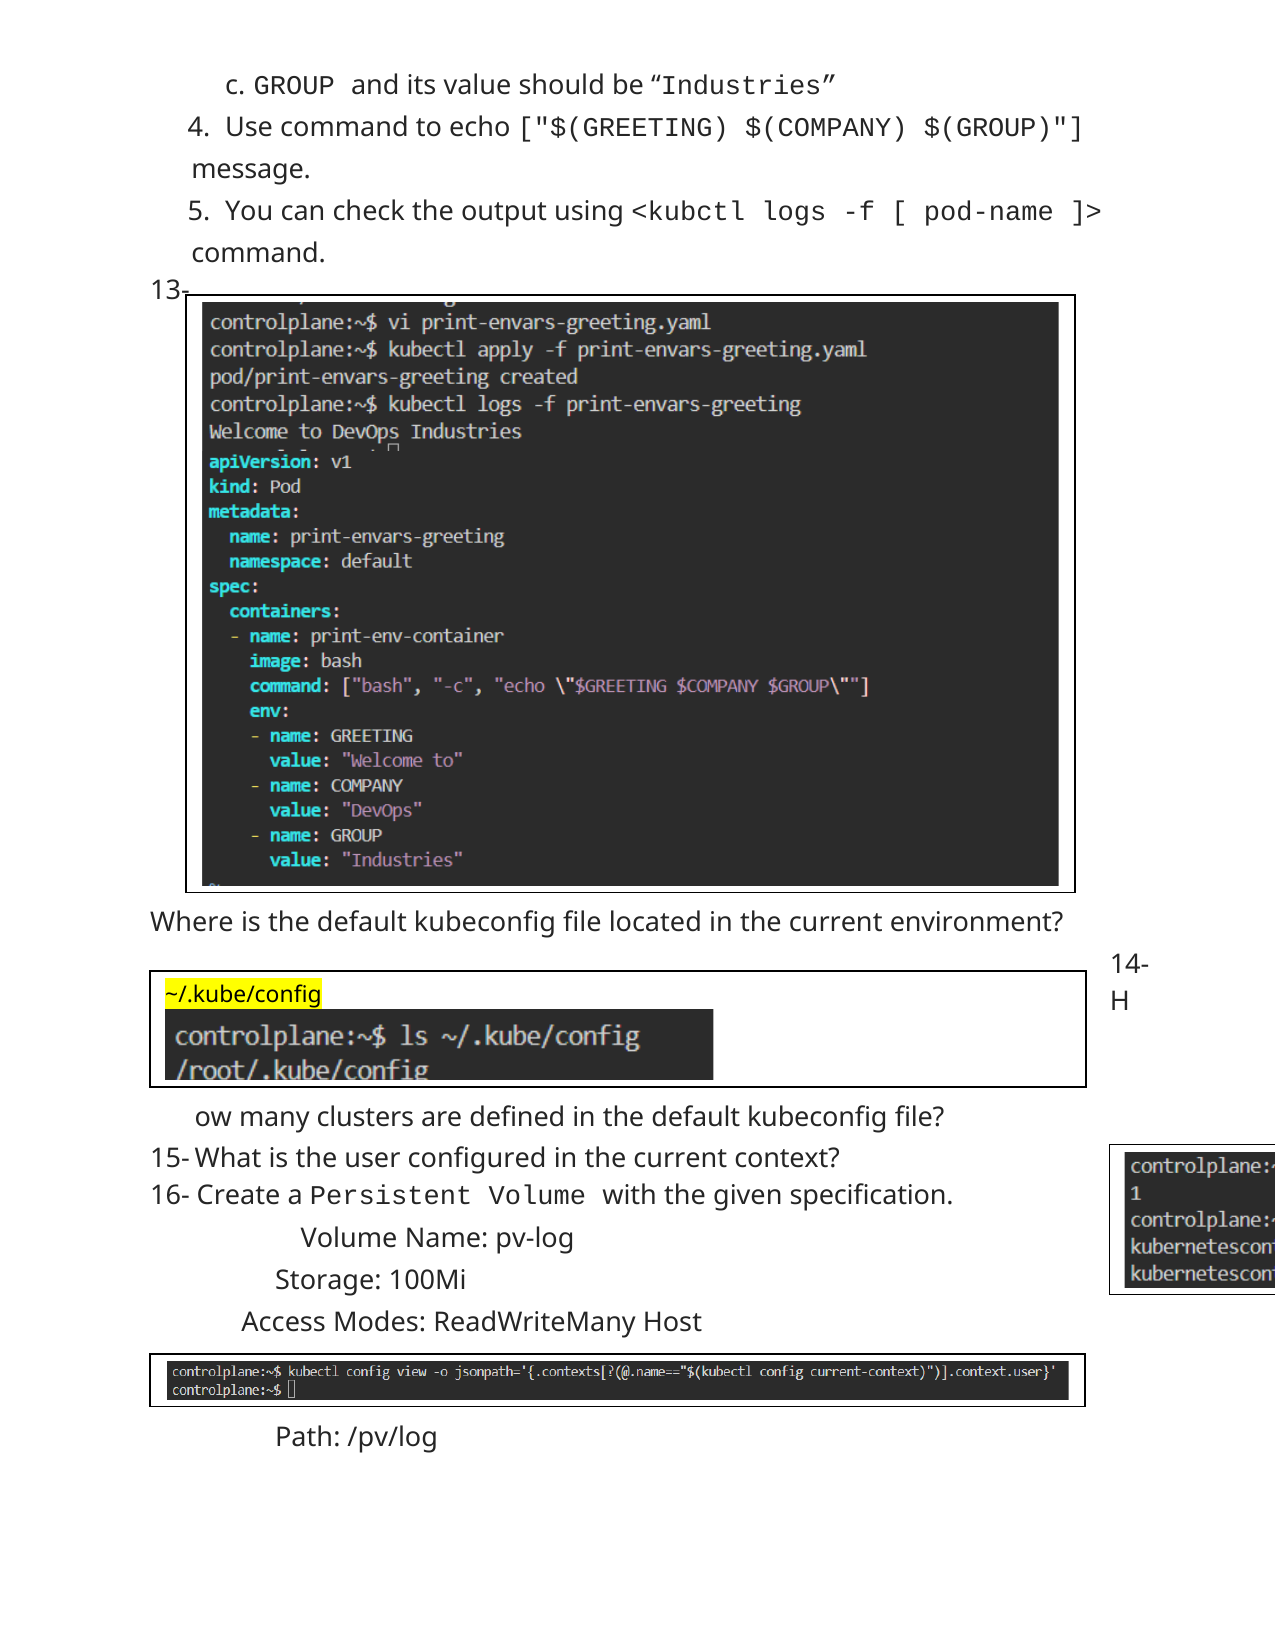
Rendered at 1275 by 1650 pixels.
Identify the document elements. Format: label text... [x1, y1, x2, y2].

picture [165, 1361, 1069, 1400]
list How many clusters are defined in the default kubeconfig file? [150, 944, 1125, 1134]
text command. [191, 233, 1125, 270]
list GROUP and its value should be “Industries” [225, 66, 1125, 103]
picture [201, 302, 1059, 886]
list Create a Persistent Volume with the given specification. [150, 1176, 1109, 1213]
text Access Modes: ReadWriteMany Host Path: /pv/log [241, 1303, 710, 1353]
text message. [191, 150, 1125, 187]
text Volume Name: pv-log Storage: 100Mi [275, 1218, 632, 1297]
text Access Modes: ReadWriteMany Host Path: /pv/log [241, 1407, 710, 1454]
picture [1124, 1152, 1275, 1288]
picture [165, 1009, 714, 1080]
list You can check the output using <kubctl logs -f [ pod-name ]> [187, 191, 1125, 228]
list What is the user configured in the current context? [150, 1139, 1125, 1176]
list Use command to echo ["$(GREETING) $(COMPANY) $(GROUP)"] [187, 108, 1125, 145]
